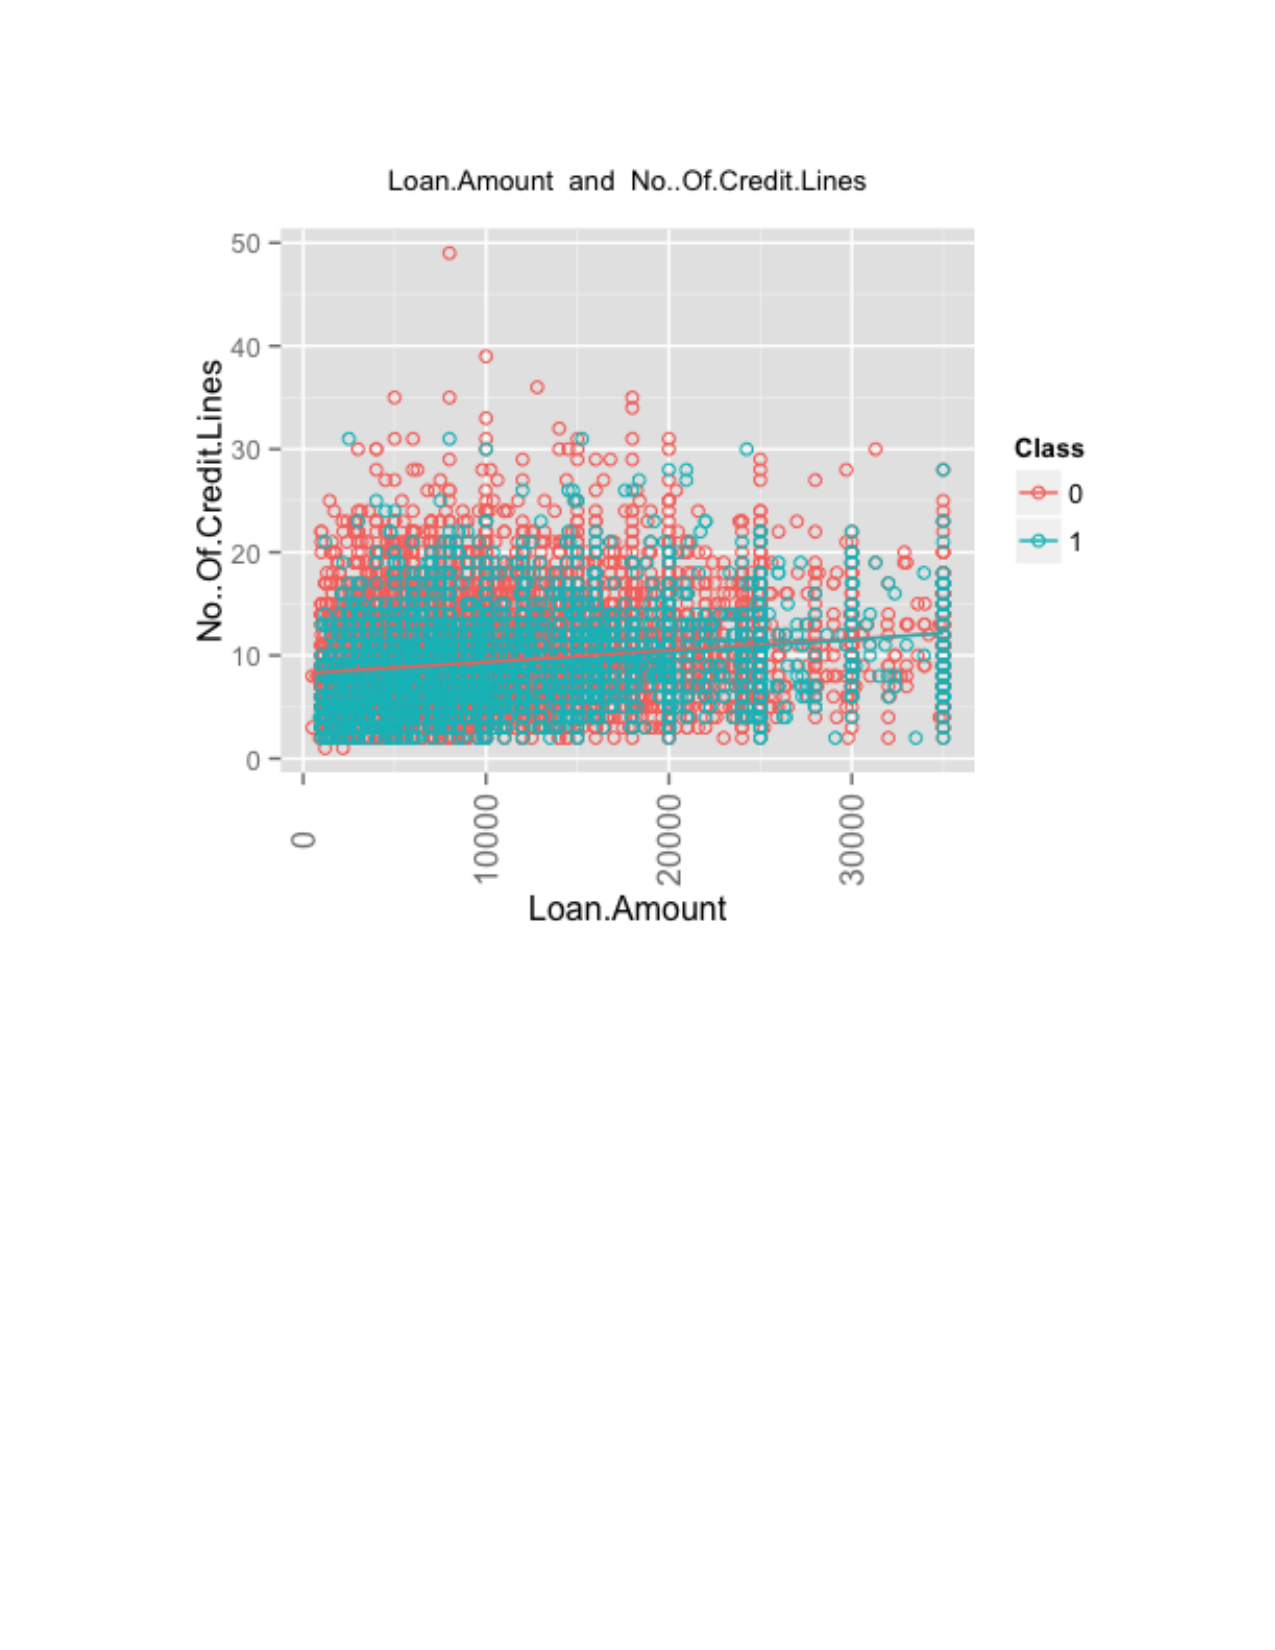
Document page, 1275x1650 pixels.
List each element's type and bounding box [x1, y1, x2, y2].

picture [168, 150, 1169, 950]
